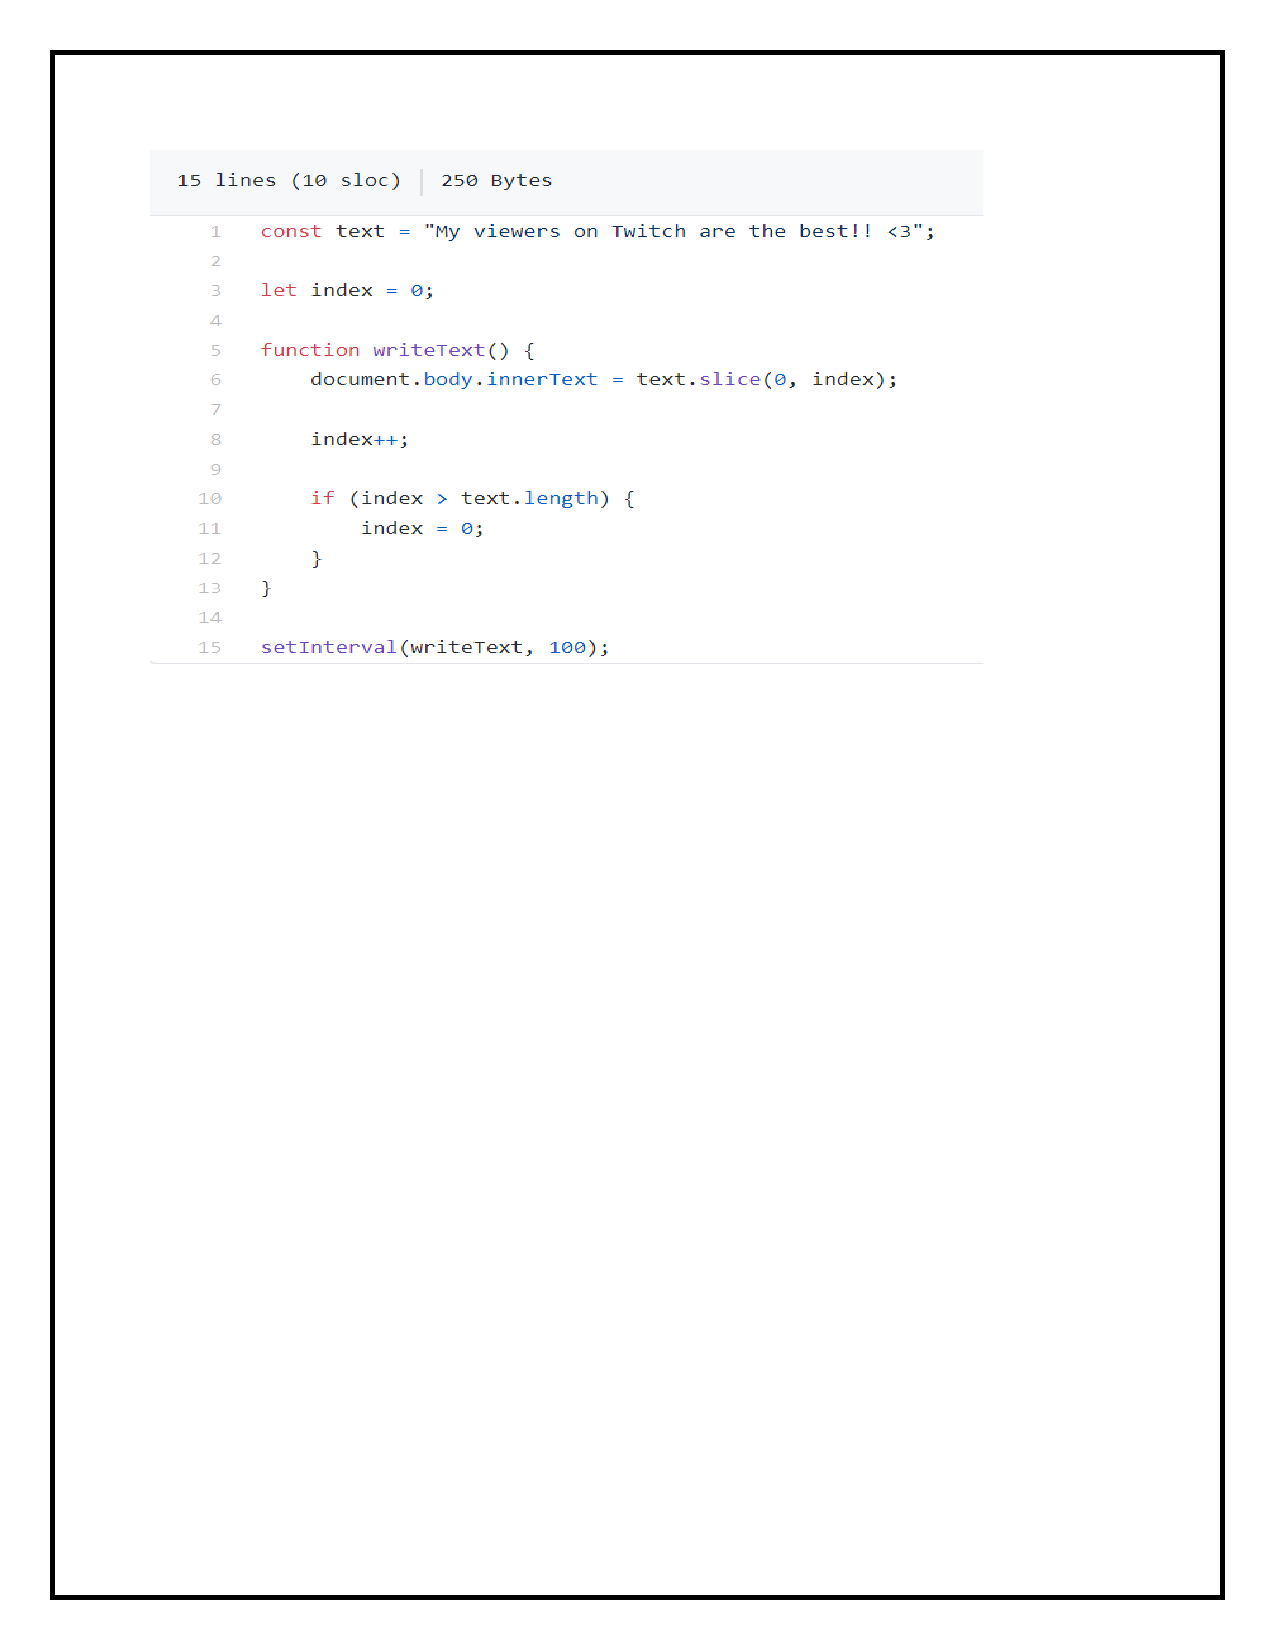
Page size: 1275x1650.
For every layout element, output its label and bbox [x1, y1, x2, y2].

picture [150, 150, 984, 699]
